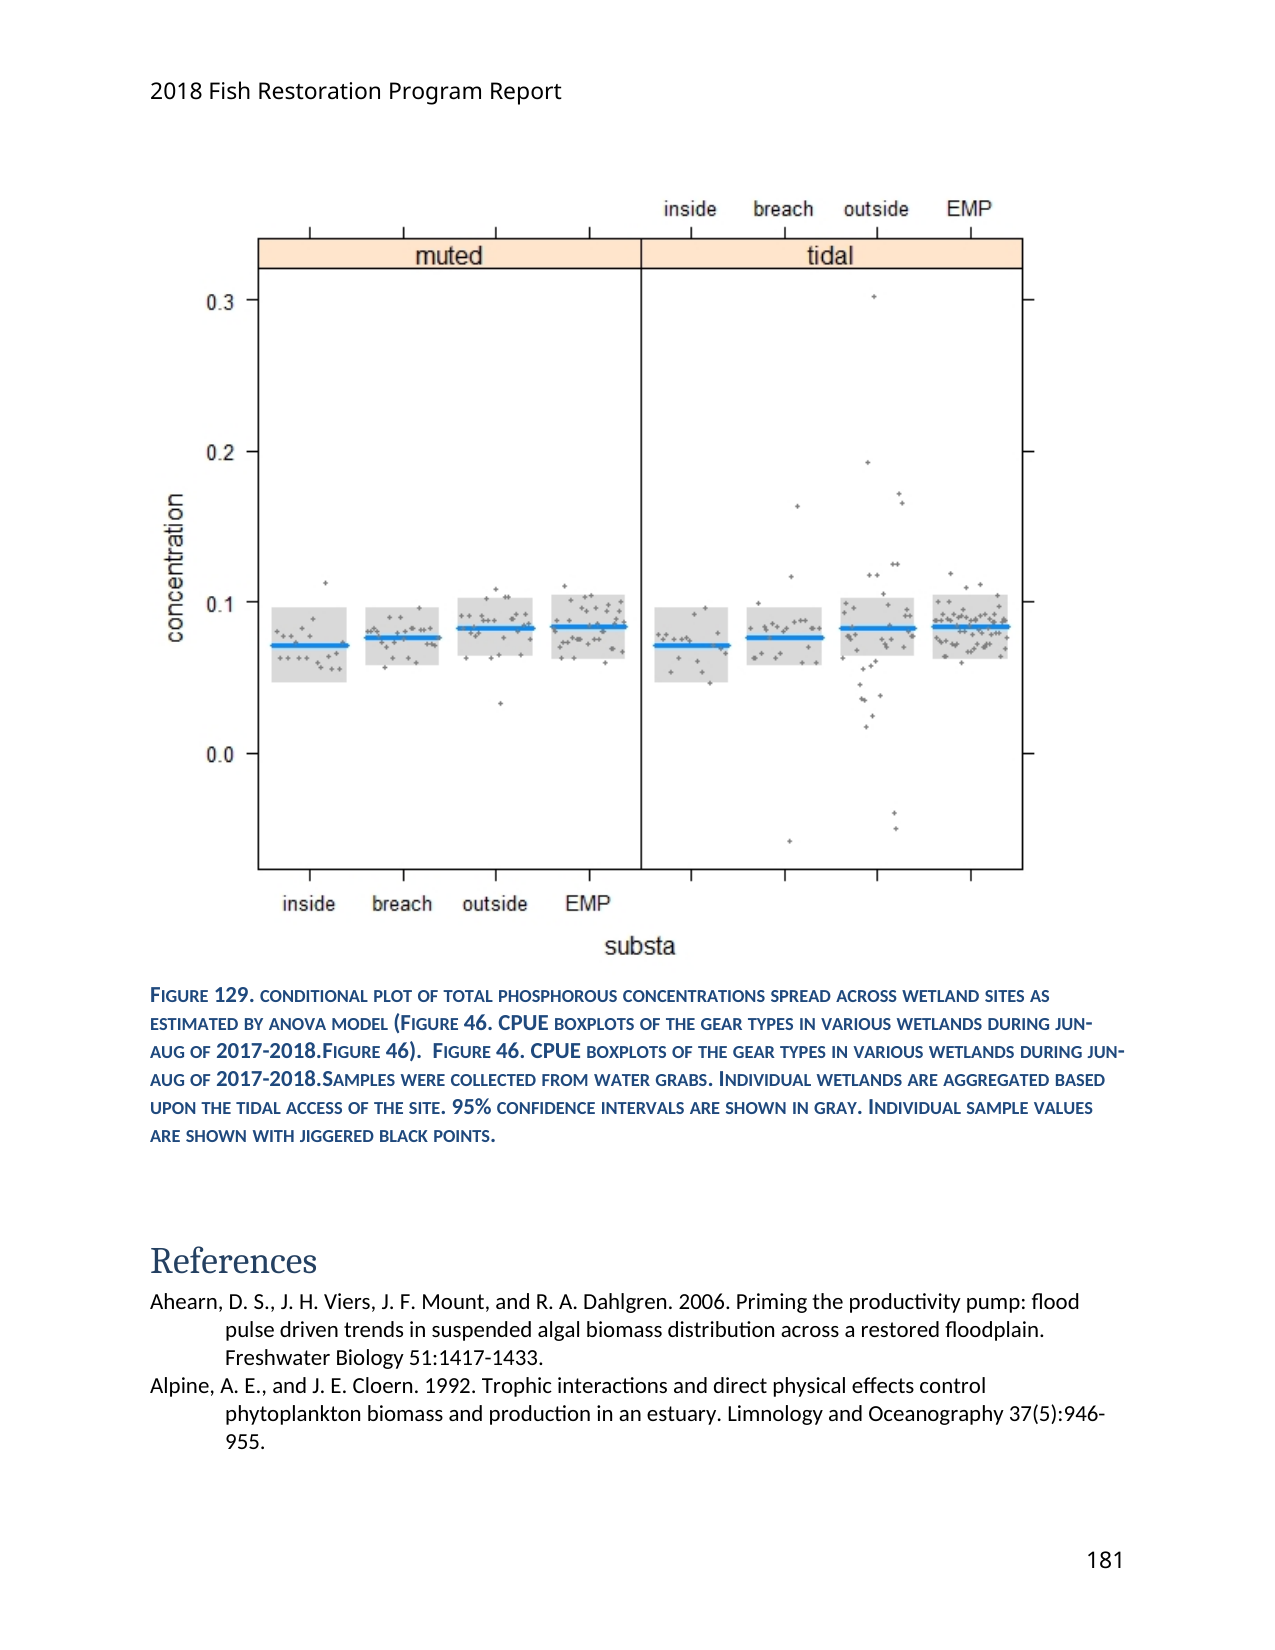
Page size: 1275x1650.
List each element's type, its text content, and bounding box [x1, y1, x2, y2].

subtitle References [150, 1240, 1125, 1283]
text Ahearn, D. S., J. H. Viers, J. F. Mount, and R. A. Dahlgren. 2006. Priming the productivity pump: flood pulse driven trends in suspended algal biomass distribution across a restored floodplain. Freshwater Biology 51:1417-1433. [150, 1287, 1125, 1371]
picture [150, 150, 1083, 980]
text Alpine, A. E., and J. E. Cloern. 1992. Trophic interactions and direct physical effects control phytoplankton biomass and production in an estuary. Limnology and Oceanography 37(5):946-955. [150, 1371, 1125, 1455]
